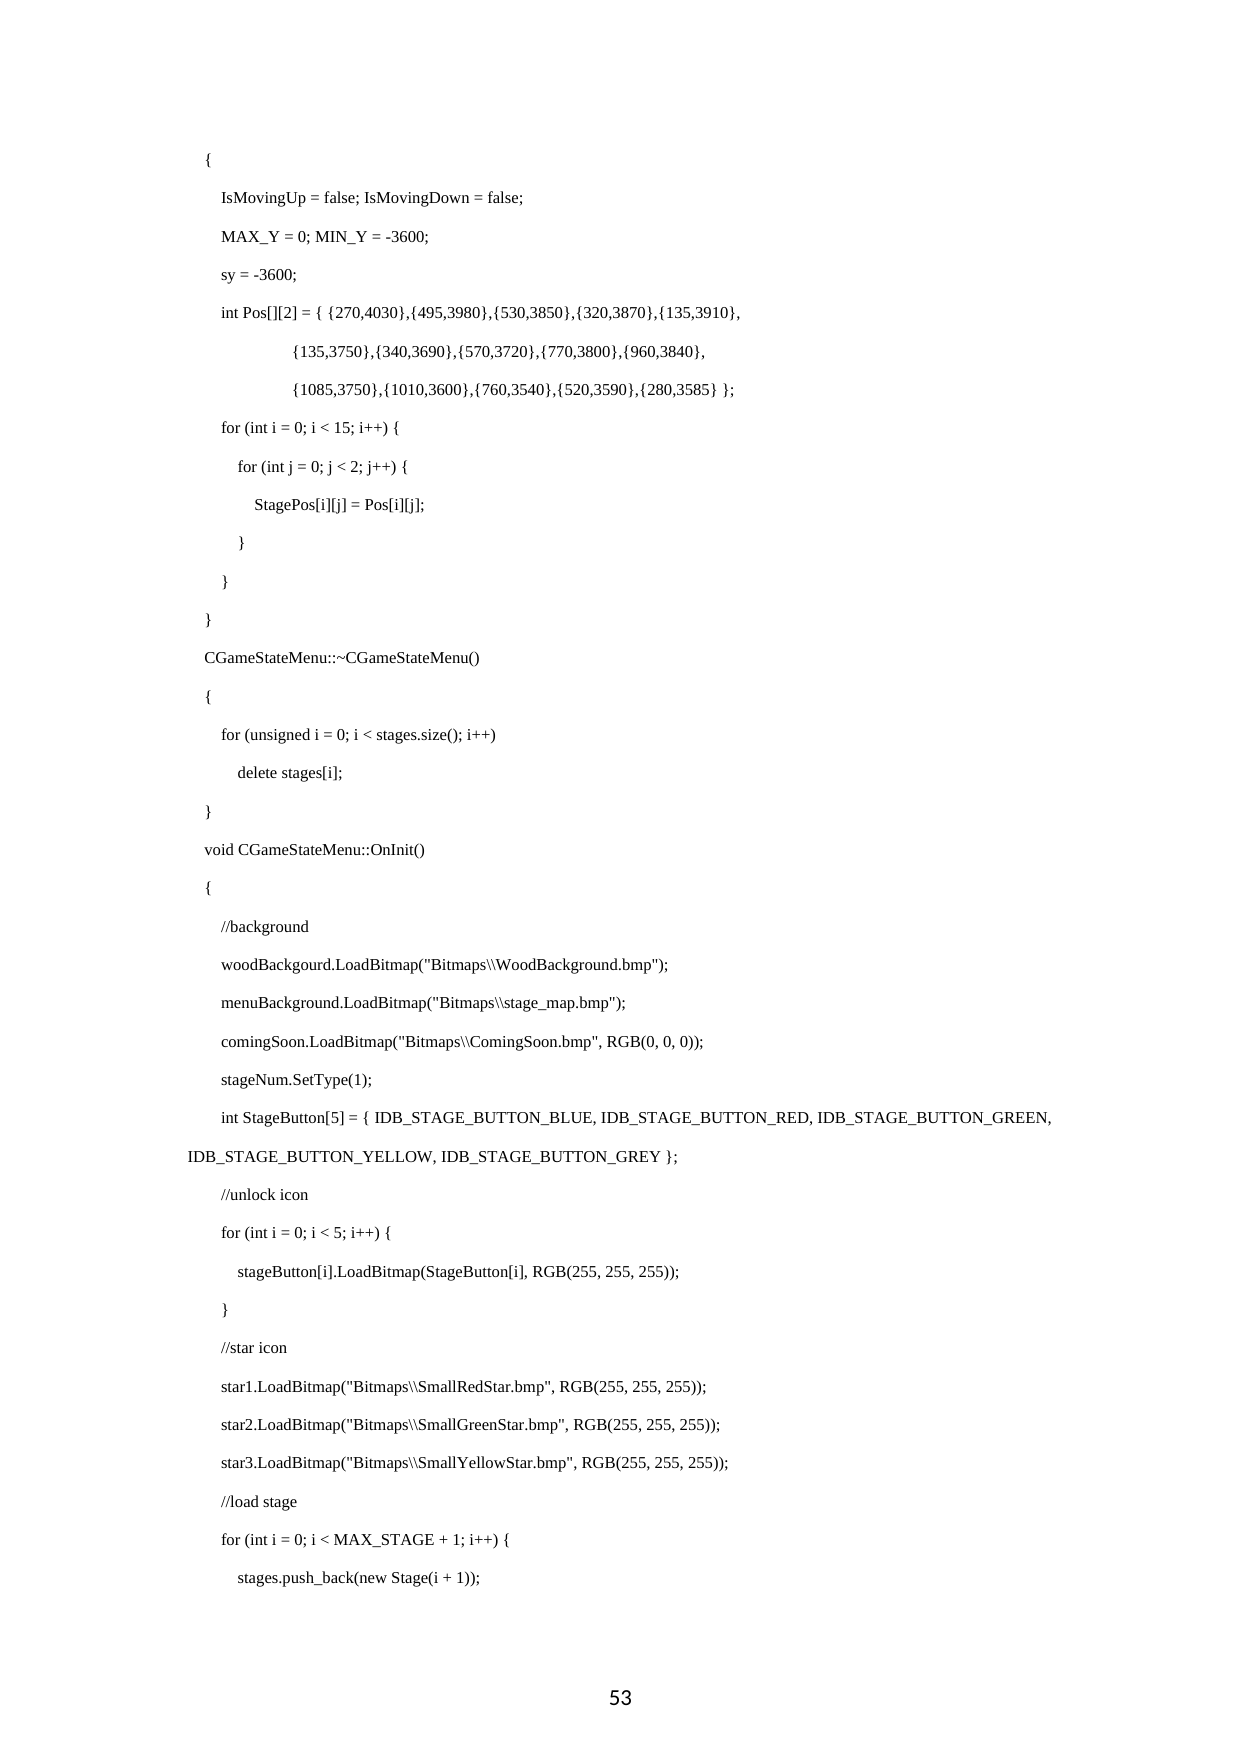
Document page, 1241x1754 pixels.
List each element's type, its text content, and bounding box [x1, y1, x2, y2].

list { [187, 150, 1053, 169]
list menuBackground.LoadBitmap("Bitmaps\\stage_map.bmp"); [187, 993, 1053, 1012]
list comingSoon.LoadBitmap("Bitmaps\\ComingSoon.bmp", RGB(0, 0, 0)); [187, 1032, 1053, 1051]
list void CGameStateMenu::OnInit() [187, 840, 1053, 859]
list int StageButton[5] = { IDB_STAGE_BUTTON_BLUE, IDB_STAGE_BUTTON_RED, IDB_STAGE_BUTTON_GREEN, IDB_STAGE_BUTTON_YELLOW, IDB_STAGE_BUTTON_GREY }; [187, 1108, 1053, 1166]
list {135,3750},{340,3690},{570,3720},{770,3800},{960,3840}, [187, 342, 1053, 361]
list CGameStateMenu::~CGameStateMenu() [187, 648, 1053, 667]
list { [187, 687, 1053, 706]
list delete stages[i]; [187, 763, 1053, 782]
list //background [187, 917, 1053, 936]
list { [187, 878, 1053, 897]
list for (int i = 0; i < 5; i++) { [187, 1223, 1053, 1242]
list for (int i = 0; i < 15; i++) { [187, 418, 1053, 437]
list star2.LoadBitmap("Bitmaps\\SmallGreenStar.bmp", RGB(255, 255, 255)); [187, 1415, 1053, 1434]
list MAX_Y = 0; MIN_Y = -3600; [187, 227, 1053, 246]
list sy = -3600; [187, 265, 1053, 284]
list woodBackgourd.LoadBitmap("Bitmaps\\WoodBackground.bmp"); [187, 955, 1053, 974]
list } [187, 610, 1053, 629]
list IsMovingUp = false; IsMovingDown = false; [187, 188, 1053, 207]
list } [187, 1300, 1053, 1319]
list for (int i = 0; i < MAX_STAGE + 1; i++) { [187, 1530, 1053, 1549]
list {1085,3750},{1010,3600},{760,3540},{520,3590},{280,3585} }; [187, 380, 1053, 399]
list } [187, 533, 1053, 552]
list //load stage [187, 1492, 1053, 1511]
list stageButton[i].LoadBitmap(StageButton[i], RGB(255, 255, 255)); [187, 1262, 1053, 1281]
list star3.LoadBitmap("Bitmaps\\SmallYellowStar.bmp", RGB(255, 255, 255)); [187, 1453, 1053, 1472]
list StagePos[i][j] = Pos[i][j]; [187, 495, 1053, 514]
list star1.LoadBitmap("Bitmaps\\SmallRedStar.bmp", RGB(255, 255, 255)); [187, 1377, 1053, 1396]
list //star icon [187, 1338, 1053, 1357]
list } [187, 572, 1053, 591]
list stageNum.SetType(1); [187, 1070, 1053, 1089]
list for (int j = 0; j < 2; j++) { [187, 457, 1053, 476]
list //unlock icon [187, 1185, 1053, 1204]
list for (unsigned i = 0; i < stages.size(); i++) [187, 725, 1053, 744]
list int Pos[][2] = { {270,4030},{495,3980},{530,3850},{320,3870},{135,3910}, [187, 303, 1053, 322]
list stages.push_back(new Stage(i + 1)); [187, 1568, 1053, 1587]
list } [187, 802, 1053, 821]
